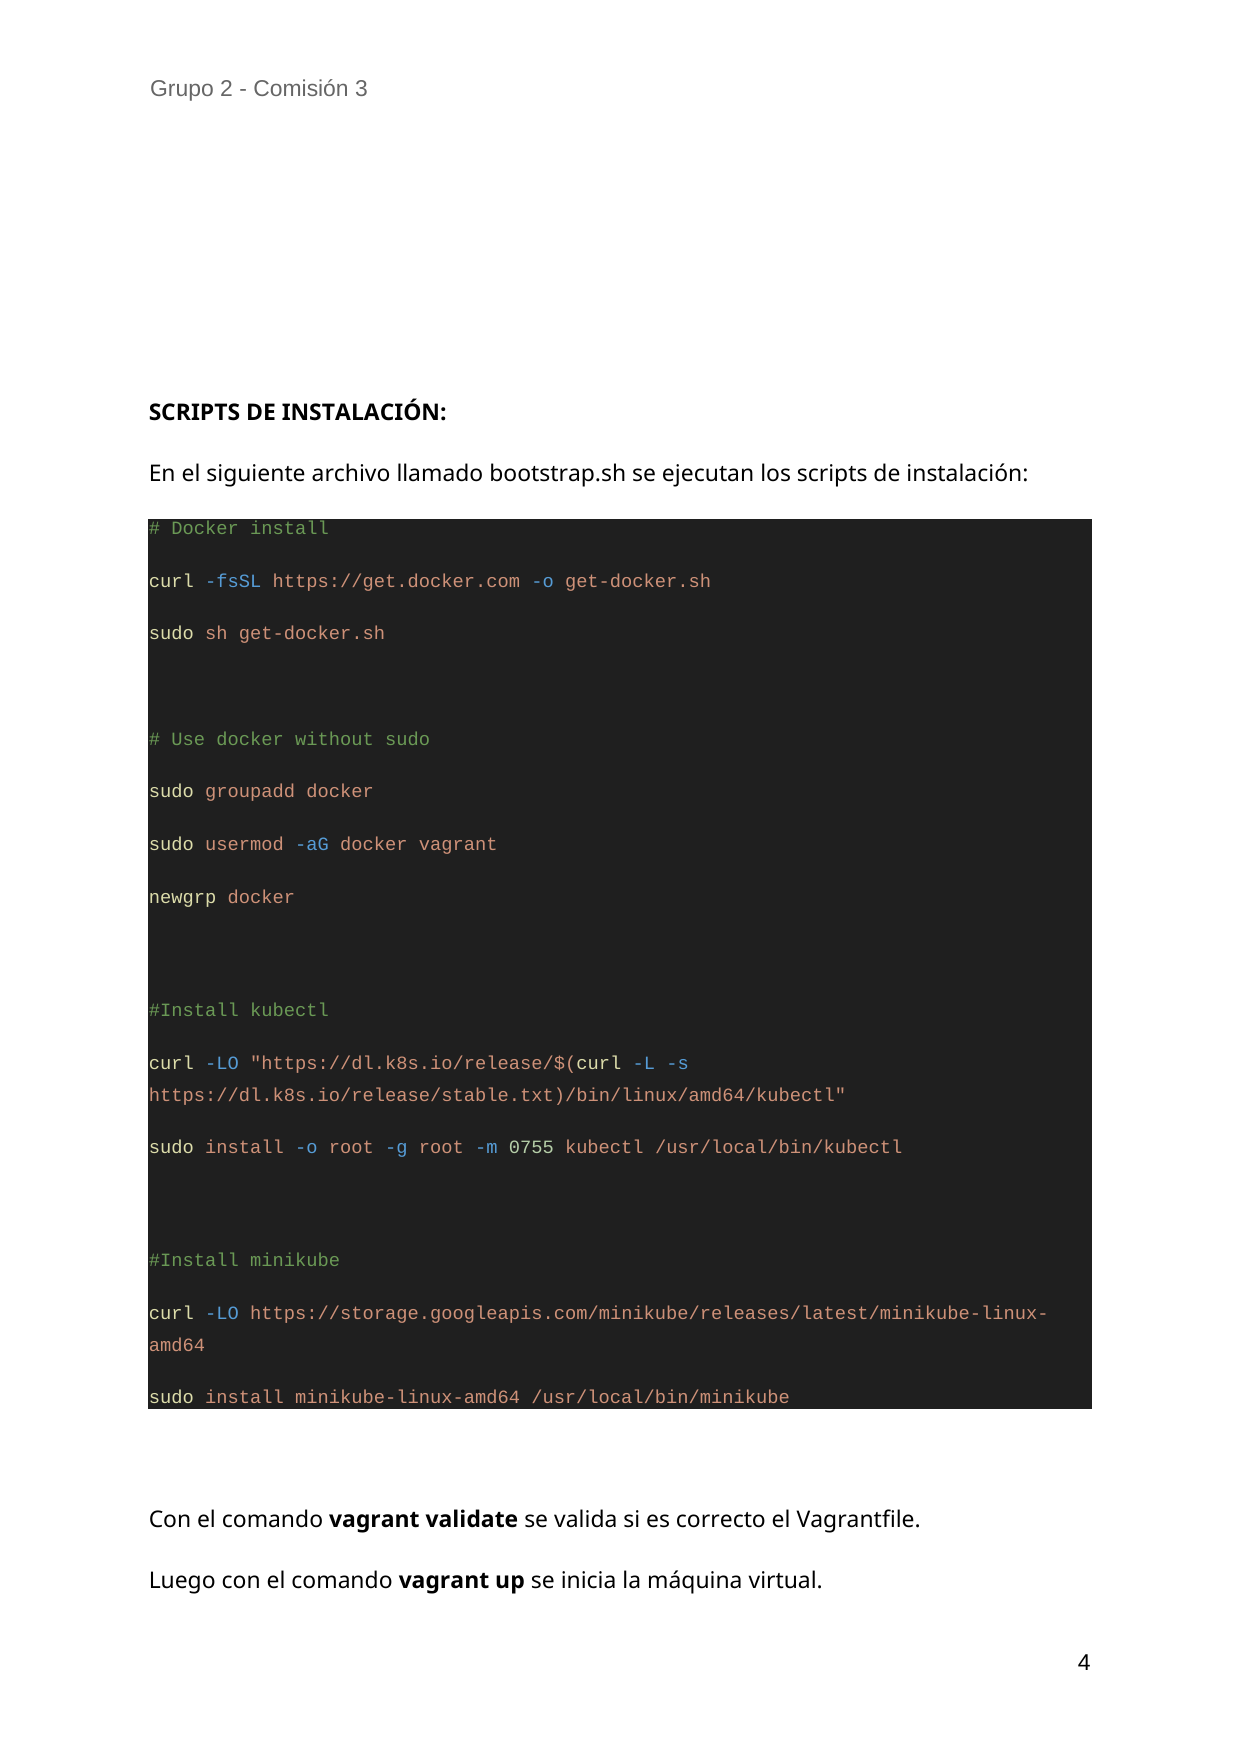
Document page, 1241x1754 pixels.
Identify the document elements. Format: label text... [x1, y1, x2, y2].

text sudo sh get-docker.sh [148, 624, 1092, 645]
text # Docker install [148, 519, 1092, 540]
text curl -LO https://storage.googleapis.com/minikube/releases/latest/minikube-linux-amd64 [148, 1304, 1092, 1357]
text sudo usermod -aG docker vagrant [148, 835, 1092, 856]
text sudo groupadd docker [148, 782, 1092, 803]
text curl -LO "https://dl.k8s.io/release/$(curl -L -s https://dl.k8s.io/release/stable.txt)/bin/linux/amd64/kubectl" [148, 1053, 1092, 1107]
text #Install kubectl [148, 1001, 1092, 1022]
text Con el comando vagrant validate se valida si es correcto el Vagrantfile. [148, 1502, 1092, 1534]
text Luego con el comando vagrant up se inicia la máquina virtual. [148, 1564, 1092, 1595]
text sudo install minikube-linux-amd64 /usr/local/bin/minikube [148, 1388, 1092, 1409]
text newgrp docker [148, 888, 1092, 909]
text En el siguiente archivo llamado bootstrap.sh se ejecutan los scripts de instalación: [148, 457, 1092, 488]
text #Install minikube [148, 1251, 1092, 1272]
text sudo install -o root -g root -m 0755 kubectl /usr/local/bin/kubectl [148, 1138, 1092, 1159]
text # Use docker without sudo [148, 729, 1092, 751]
text curl -fsSL https://get.docker.com -o get-docker.sh [148, 571, 1092, 593]
text SCRIPTS DE INSTALACIÓN: [148, 396, 1092, 427]
